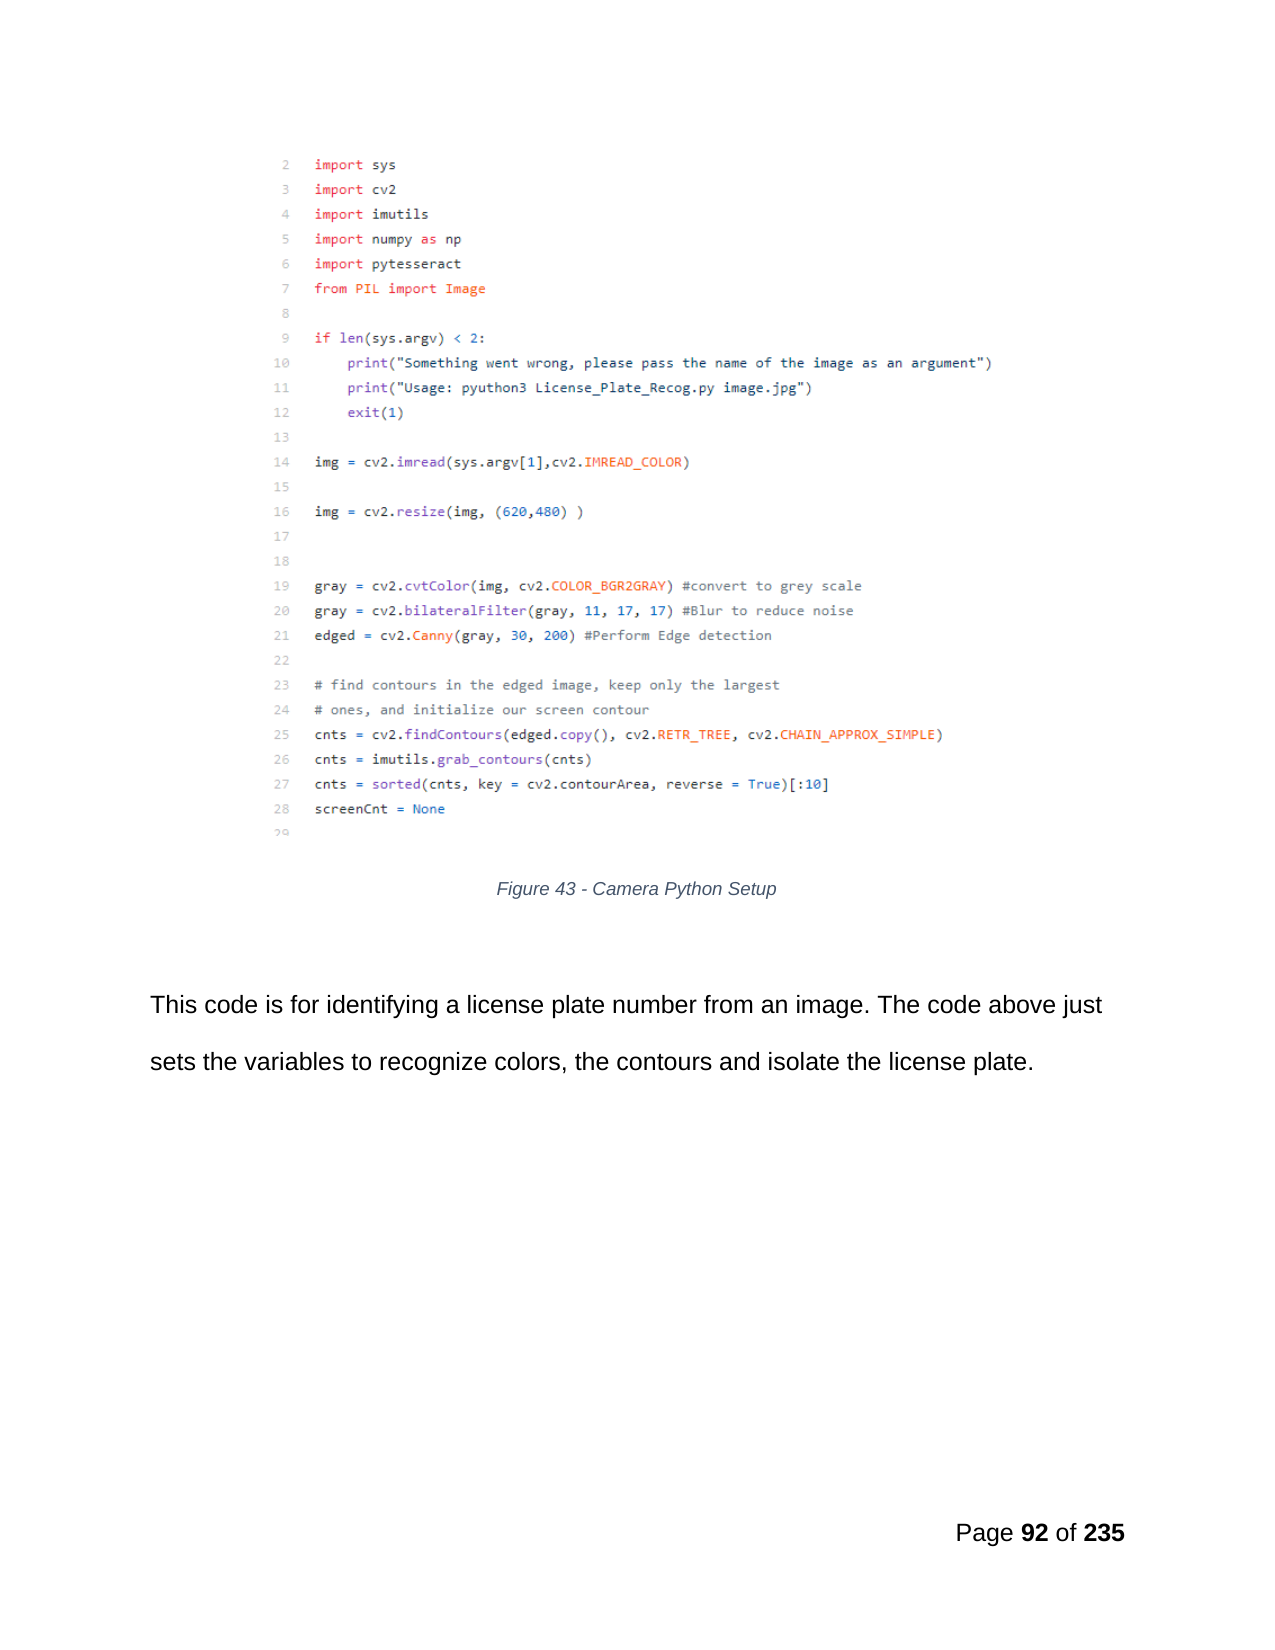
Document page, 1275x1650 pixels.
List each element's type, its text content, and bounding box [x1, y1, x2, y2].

text Figure 43 - Camera Python Setup [150, 877, 1125, 899]
picture [270, 150, 1005, 836]
text This code is for identifying a license plate number from an image. The code above just sets the variables to recognize colors, the contours and isolate the license plate. [150, 990, 1125, 1076]
